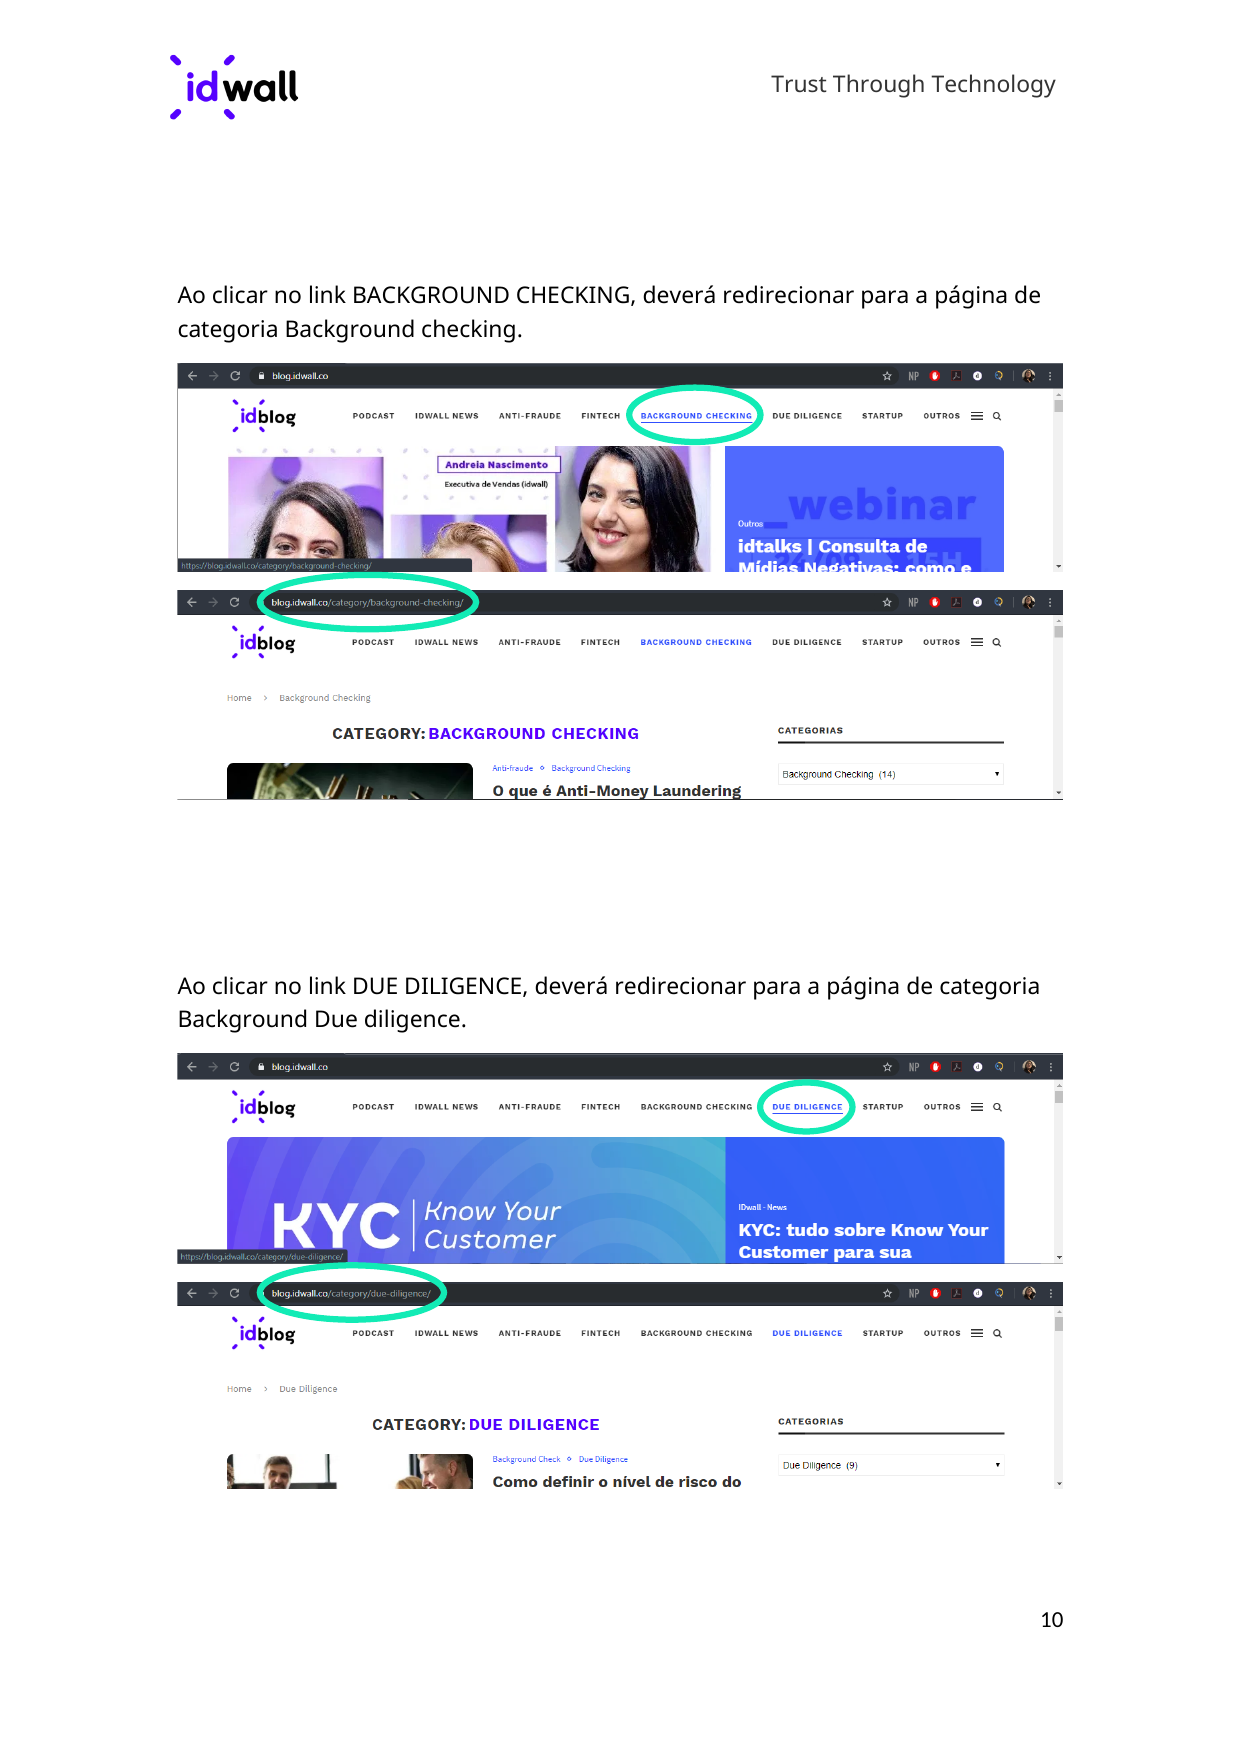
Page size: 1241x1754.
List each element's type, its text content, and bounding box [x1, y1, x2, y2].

picture [264, 590, 472, 626]
picture [177, 363, 1063, 572]
text Ao clicar no link DUE DILIGENCE, deverá redirecionar para a página de categoria Background Due diligence. [177, 969, 1063, 1034]
picture [177, 590, 1063, 800]
picture [177, 1053, 1063, 1264]
picture [177, 1282, 1063, 1489]
picture [264, 1282, 440, 1316]
picture [164, 17, 304, 157]
text Ao clicar no link BACKGROUND CHECKING, deverá redirecionar para a página de categoria Background checking. [177, 279, 1063, 344]
